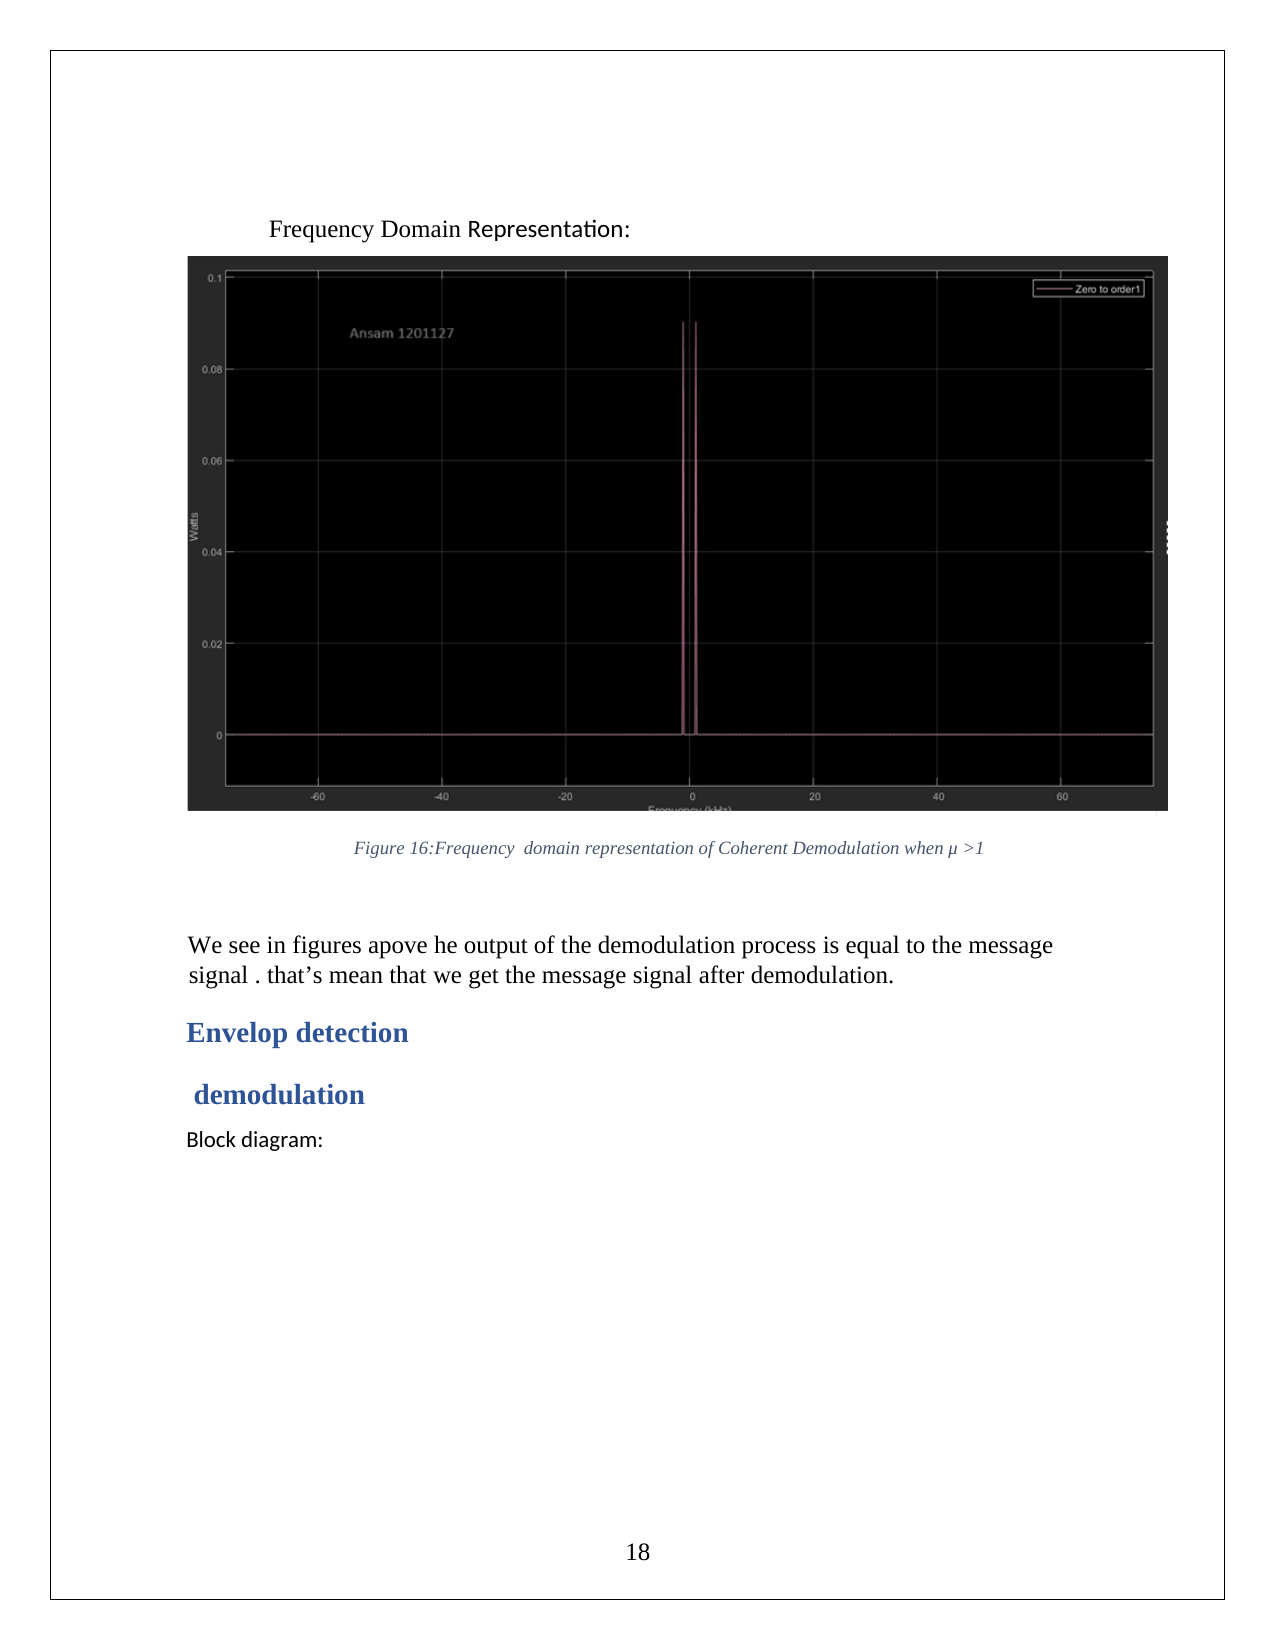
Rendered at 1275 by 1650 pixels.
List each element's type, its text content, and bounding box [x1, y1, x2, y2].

text Block diagram: [186, 1125, 607, 1153]
text We see in figures apove he output of the demodulation process is equal to the message signal . that’s mean that we get the message signal after demodulation. [187, 930, 1118, 989]
subtitle demodulation [186, 1077, 607, 1110]
text Figure 16:Frequency domain representation of Coherent Demodulation when μ >1 [187, 837, 1153, 859]
text Frequency Domain Representation: [187, 213, 1118, 244]
subtitle Envelop detection [186, 1015, 607, 1048]
picture [187, 256, 1168, 816]
